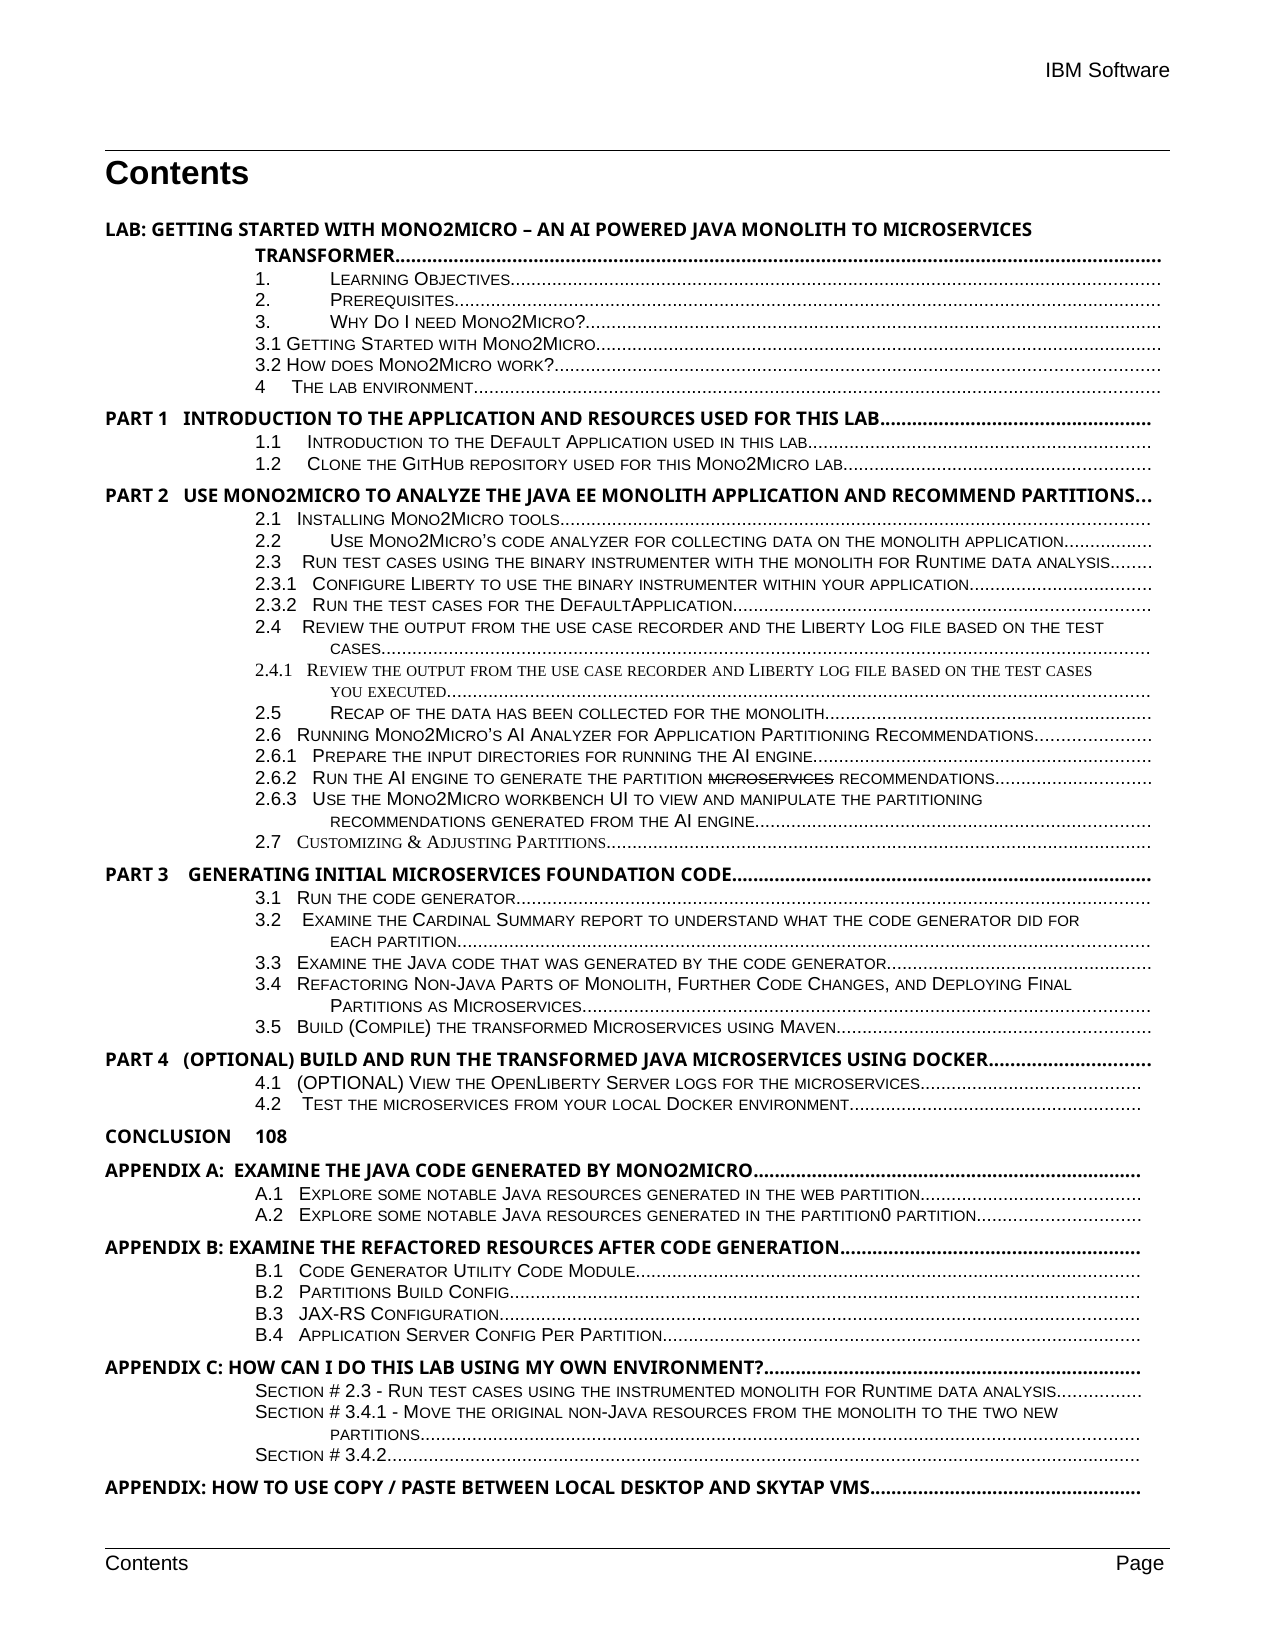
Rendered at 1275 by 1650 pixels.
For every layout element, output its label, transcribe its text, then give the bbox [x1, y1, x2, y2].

text 2.6 Running Mono2Micro’s AI Analyzer for Application Partitioning Recommendations 41 [255, 723, 1117, 745]
text 4.1 (OPTIONAL) View the OpenLiberty Server logs for the microservices 101 [255, 1072, 1117, 1093]
text 3.1 Getting Started with Mono2Micro 6 [255, 332, 1117, 354]
text A.1 Explore some notable Java resources generated in the web partition 109 [255, 1182, 1117, 1204]
text B.1 Code Generator Utility Code Module 115 [255, 1259, 1117, 1281]
text 3.4 Refactoring Non-Java Parts of Monolith, Further Code Changes, and Deploying Final Partitions as Microservices 80 [255, 973, 1117, 1016]
text 1. Learning Objectives 3 [255, 268, 1117, 289]
text Appendix B: Examine the Refactored resources after code generation 115 [105, 1234, 1136, 1259]
text PART 4 (OPTIONAL) Build and run the Transformed Java Microservices Using Docker 95 [105, 1046, 1136, 1072]
text 2.3 Run test cases using the binary instrumenter with the monolith for Runtime data analysis 26 [255, 551, 1117, 572]
text 2.6.2 Run the AI engine to generate the partition microservices recommendations 43 [255, 767, 1117, 788]
text 2.1 Installing Mono2Micro tools 19 [255, 508, 1117, 529]
text 3.5 Build (Compile) the transformed Microservices using Maven 93 [255, 1016, 1117, 1038]
text 2.4.1 Review the output from the use case recorder and Liberty log file based on the test cases you executed 37 [255, 659, 1117, 702]
text 2. Prerequisites 3 [255, 289, 1117, 311]
text 2.3.2 Run the test cases for the DefaultApplication 31 [255, 594, 1117, 616]
text Section # 3.4.1 - Move the original non-Java resources from the monolith to the two new partitions 120 [255, 1401, 1117, 1444]
text A.2 Explore some notable Java resources generated in the partition0 partition 111 [255, 1204, 1117, 1226]
text 3.2 How does Mono2Micro work? 7 [255, 354, 1117, 375]
text 3.1 Run the code generator 74 [255, 887, 1117, 908]
text B.2 Partitions Build Config 116 [255, 1281, 1117, 1303]
text PART 1 Introduction to the Application and resources used for this lab 13 [105, 405, 1136, 431]
text Lab: Getting Started with Mono2Micro – An AI Powered Java Monolith to Microservices Transformer 3 [105, 217, 1136, 268]
text APPENDIX A: Examine the Java Code generated by Mono2Micro 109 [105, 1157, 1136, 1182]
text 1.1 Introduction to the Default Application used in this lab 13 [255, 431, 1117, 452]
text Appendix C: How can I do this lab using my own environment? 120 [105, 1354, 1136, 1379]
text 2.3.1 Configure Liberty to use the binary instrumenter within your application 27 [255, 572, 1117, 594]
text 1.2 Clone the GitHub repository used for this Mono2Micro lab 16 [255, 452, 1117, 474]
text Section # 2.3 - Run test cases using the instrumented monolith for Runtime data analysis 120 [255, 1379, 1117, 1401]
text 4 The lab environment 9 [255, 375, 1117, 397]
subtitle Contents [105, 151, 1170, 192]
text Conclusion 108 [105, 1123, 1136, 1149]
text PART 3 Generating Initial Microservices Foundation Code 73 [105, 861, 1136, 887]
text 2.6.3 Use the Mono2Micro workbench UI to view and manipulate the partitioning recommendations generated from the AI engine 46 [255, 788, 1117, 831]
text Appendix: How to use Copy / Paste between local desktop and Skytap VMs 121 [105, 1474, 1136, 1500]
text 2.7 Customizing & Adjusting Partitions 55 [255, 831, 1117, 853]
text 3. Why Do I need Mono2Micro? 5 [255, 311, 1117, 332]
text PART 2 Use Mono2Micro to analyze the Java EE monolith application and recommend partitions 18 [105, 482, 1136, 508]
text 3.3 Examine the Java code that was generated by the code generator 79 [255, 952, 1117, 973]
text Section # 3.4.2 120 [255, 1444, 1117, 1466]
text 2.5 Recap of the data has been collected for the monolith 40 [255, 702, 1117, 723]
text B.3 JAX-RS Configuration 117 [255, 1303, 1117, 1324]
text 2.4 Review the output from the use case recorder and the Liberty Log file based on the test cases 37 [255, 616, 1117, 659]
text 3.2 Examine the Cardinal Summary report to understand what the code generator did for each partition 76 [255, 908, 1117, 952]
text 4.2 Test the microservices from your local Docker environment 103 [255, 1093, 1117, 1115]
text 2.2 Use Mono2Micro’s code analyzer for collecting data on the monolith application 22 [255, 529, 1117, 551]
text 2.6.1 Prepare the input directories for running the AI engine 42 [255, 745, 1117, 767]
text B.4 Application Server Config Per Partition 118 [255, 1324, 1117, 1346]
